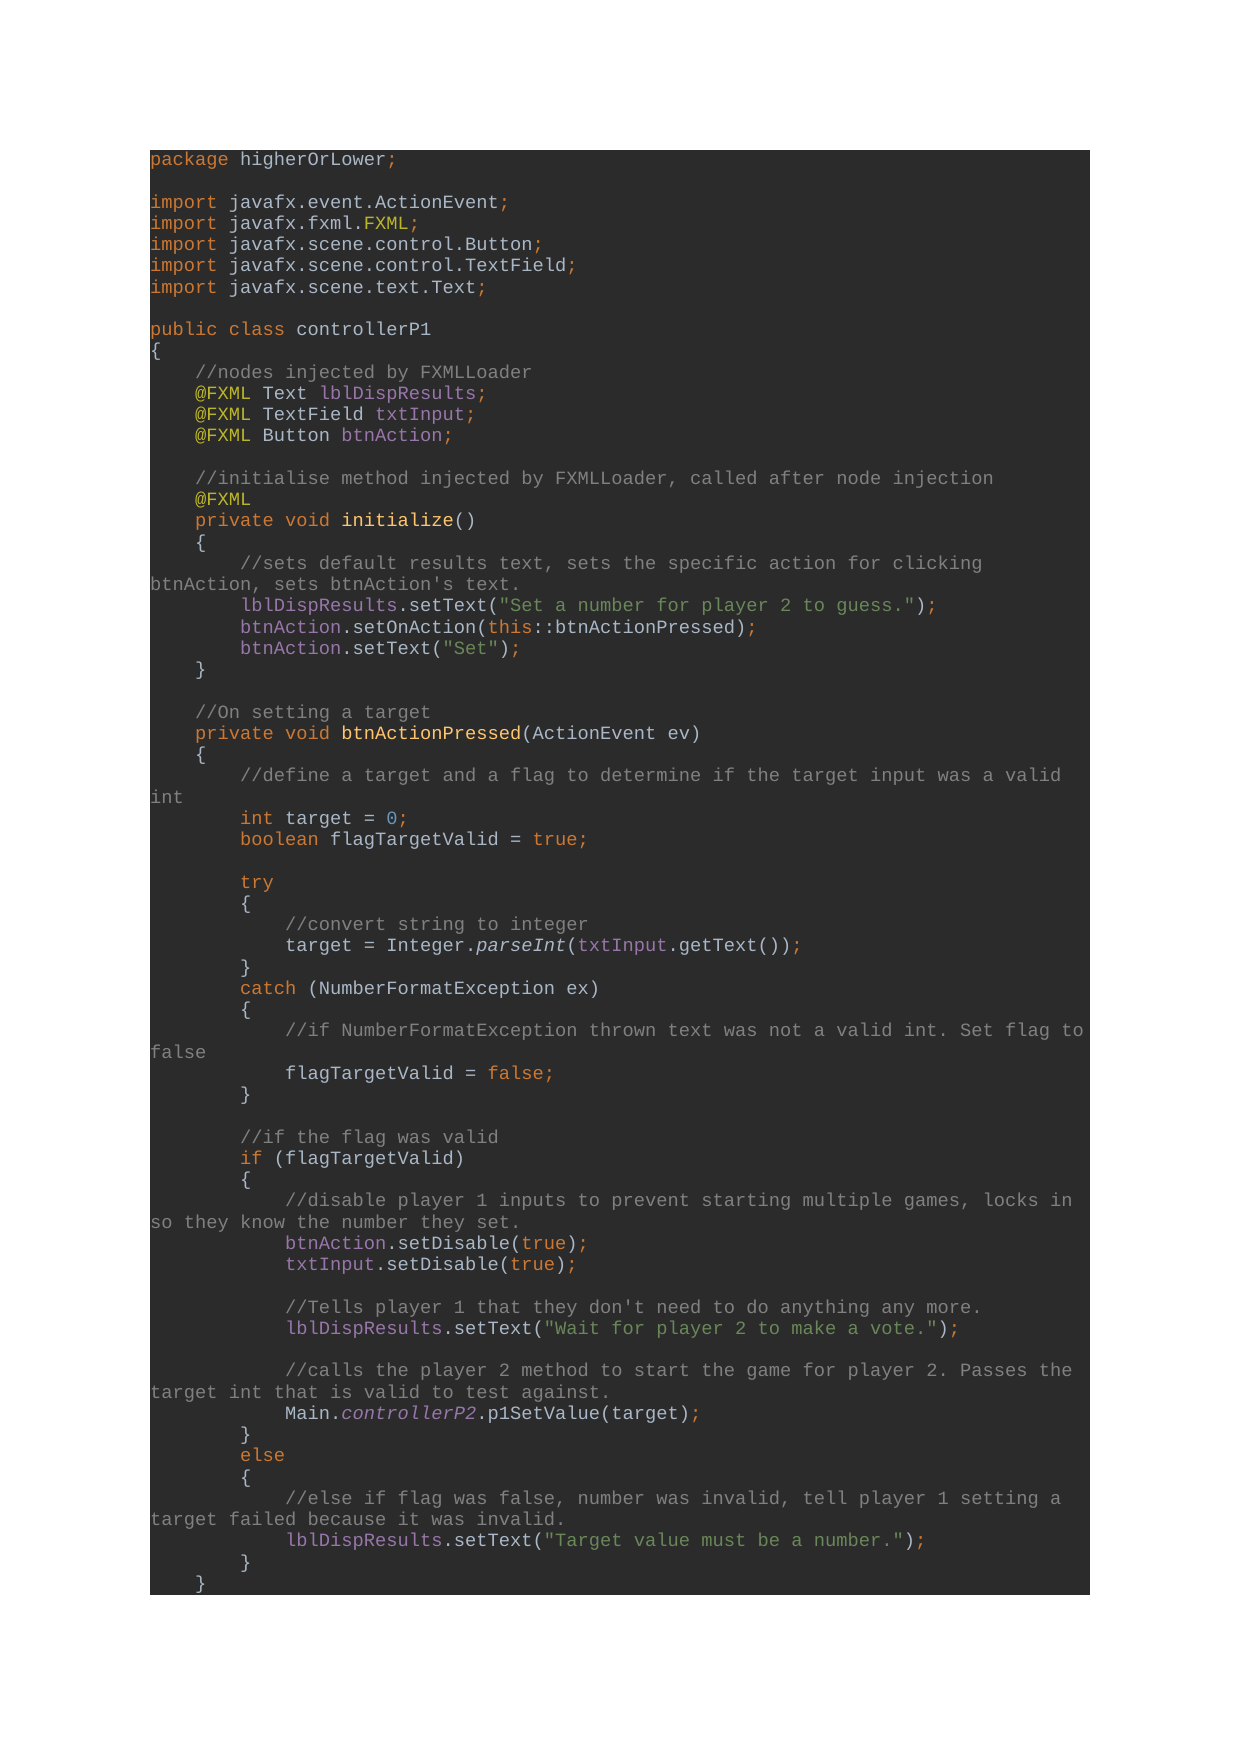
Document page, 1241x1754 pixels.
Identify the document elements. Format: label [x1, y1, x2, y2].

text [150, 150, 1090, 1595]
